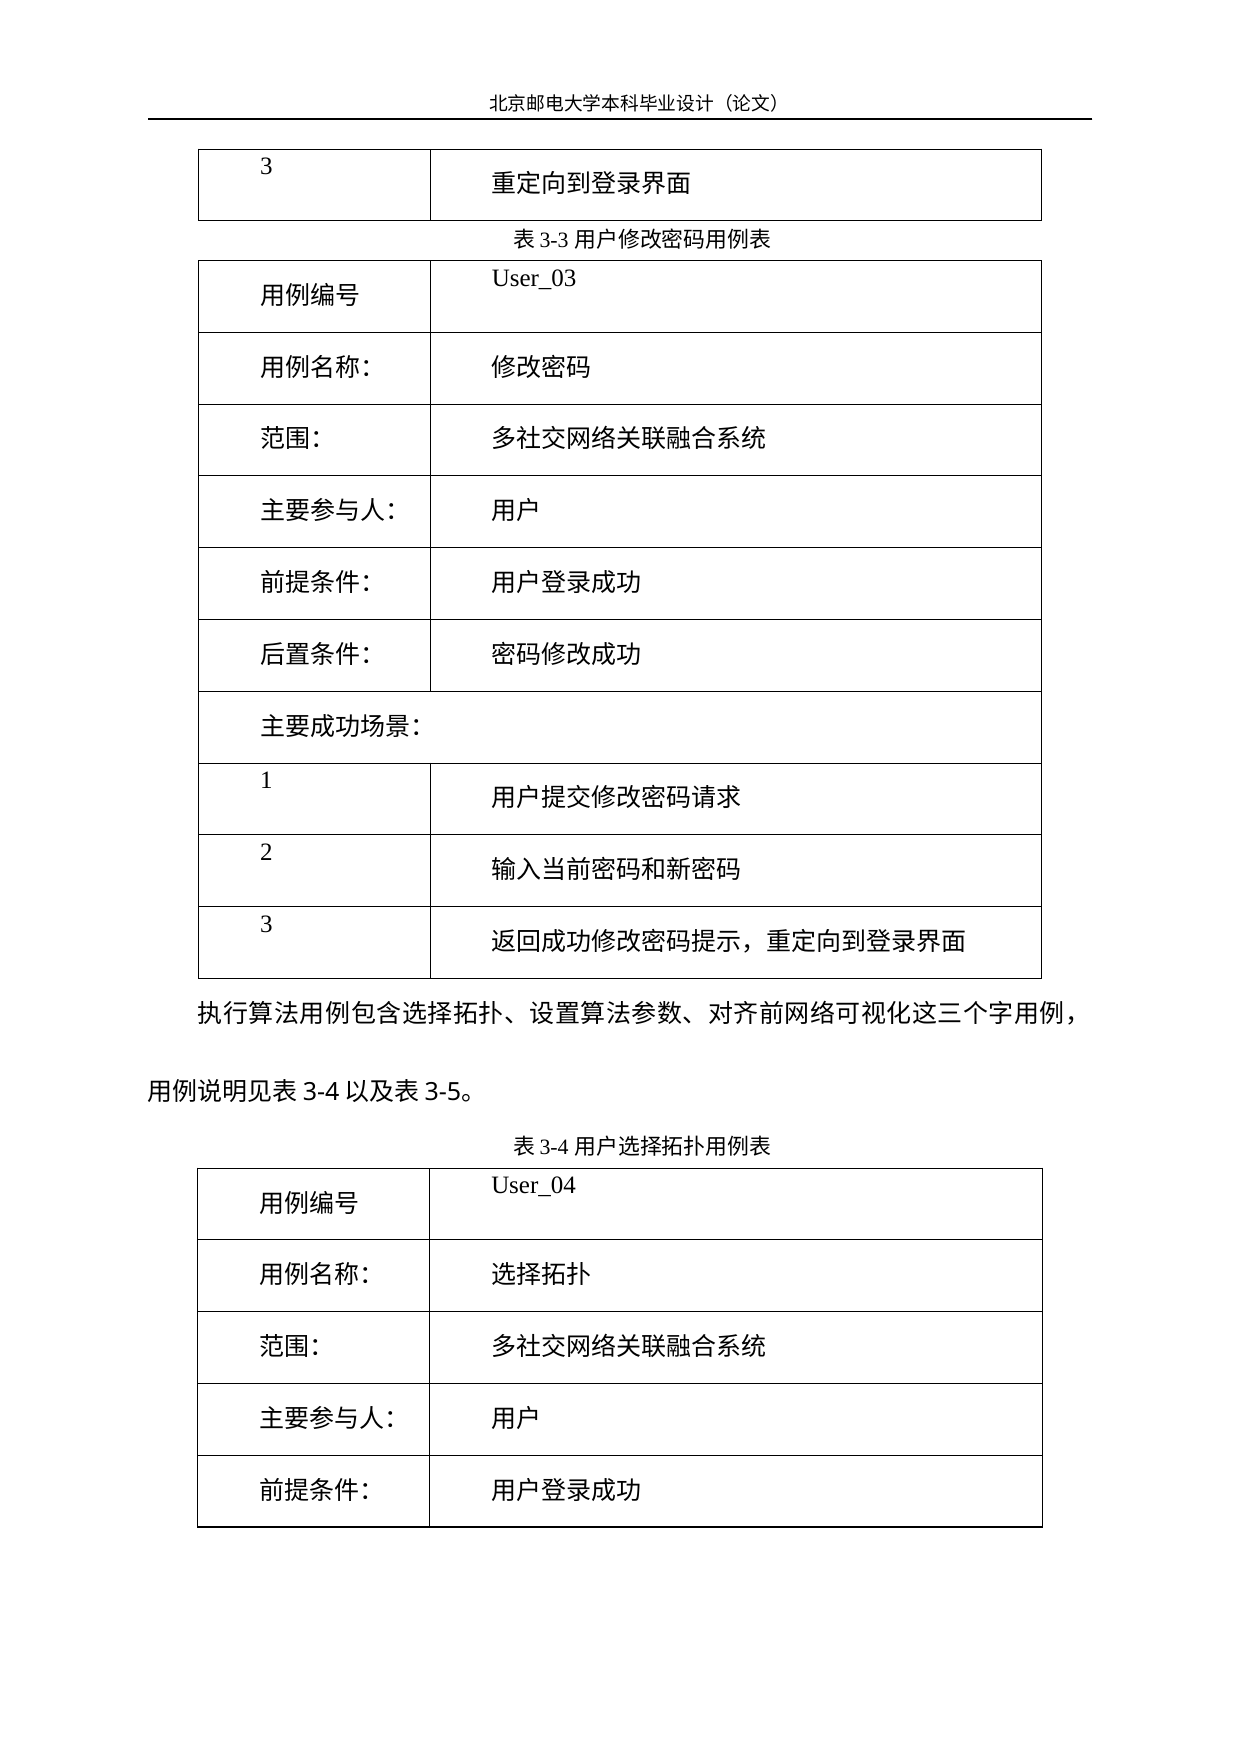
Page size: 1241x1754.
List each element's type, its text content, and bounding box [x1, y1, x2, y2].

table_cell 多社交网络关联融合系统 [431, 405, 1041, 475]
table_cell 主要参与人： [199, 476, 430, 547]
table_cell 用户 [431, 476, 1041, 547]
table_cell 用例名称： [198, 1240, 429, 1311]
text 表3-3 用户修改密码用例表 [148, 221, 1092, 254]
table_cell 范围： [199, 405, 430, 475]
table_cell 返回成功修改密码提示，重定向到登录界面 [431, 907, 1041, 978]
table_cell 密码修改成功 [431, 620, 1041, 691]
table_cell 2 [199, 835, 430, 906]
table_cell 选择拓扑 [430, 1240, 1042, 1311]
table_cell 后置条件： [199, 620, 430, 691]
table_header User_03 [431, 261, 1041, 332]
text 执行算法用例包含选择拓扑、设置算法参数、对齐前网络可视化这三个字用例，用例说明见表3-4以及表3-5。 [148, 979, 1092, 1122]
table_cell 3 [199, 907, 430, 978]
table_cell 主要成功场景： [199, 692, 1041, 762]
table_cell 范围： [198, 1312, 429, 1383]
table_cell 前提条件： [199, 548, 430, 619]
table_header 用例编号 [199, 261, 430, 332]
table_cell 3 [199, 150, 430, 220]
text 表3-4 用户选择拓扑用例表 [148, 1129, 1092, 1161]
table_cell 1 [199, 764, 430, 834]
table_cell 修改密码 [431, 333, 1041, 403]
table_cell 用例名称： [199, 333, 430, 403]
table_header User_04 [430, 1169, 1042, 1239]
table_cell 多社交网络关联融合系统 [430, 1312, 1042, 1383]
table_header 用例编号 [198, 1169, 429, 1239]
table_cell 用户登录成功 [431, 548, 1041, 619]
table_cell 主要参与人： [198, 1384, 429, 1455]
table_cell 前提条件： [198, 1456, 429, 1526]
table_cell 用户登录成功 [430, 1456, 1042, 1526]
table_cell 重定向到登录界面 [431, 150, 1041, 220]
table_cell 输入当前密码和新密码 [431, 835, 1041, 906]
table_cell 用户 [430, 1384, 1042, 1455]
table_cell 用户提交修改密码请求 [431, 764, 1041, 834]
